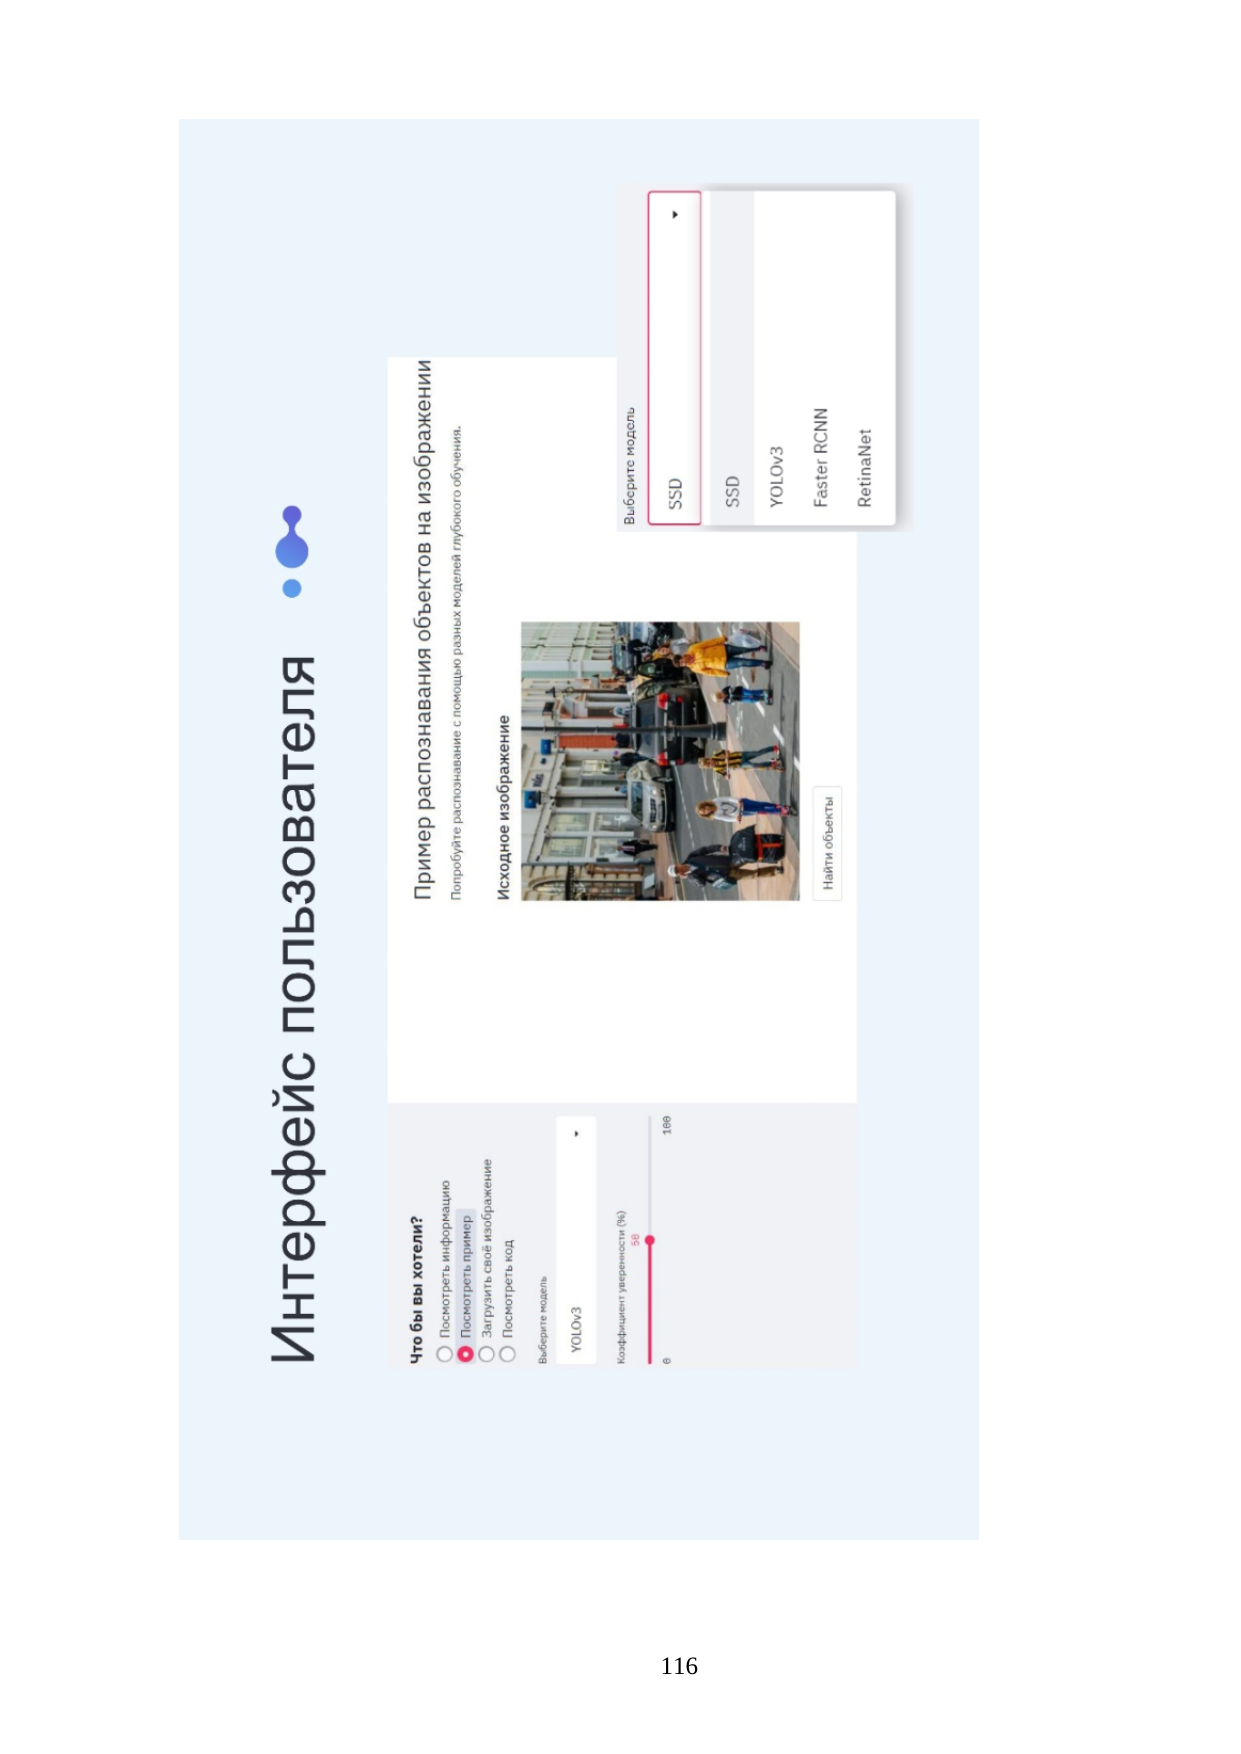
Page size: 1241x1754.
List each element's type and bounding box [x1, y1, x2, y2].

picture [179, 120, 979, 1540]
